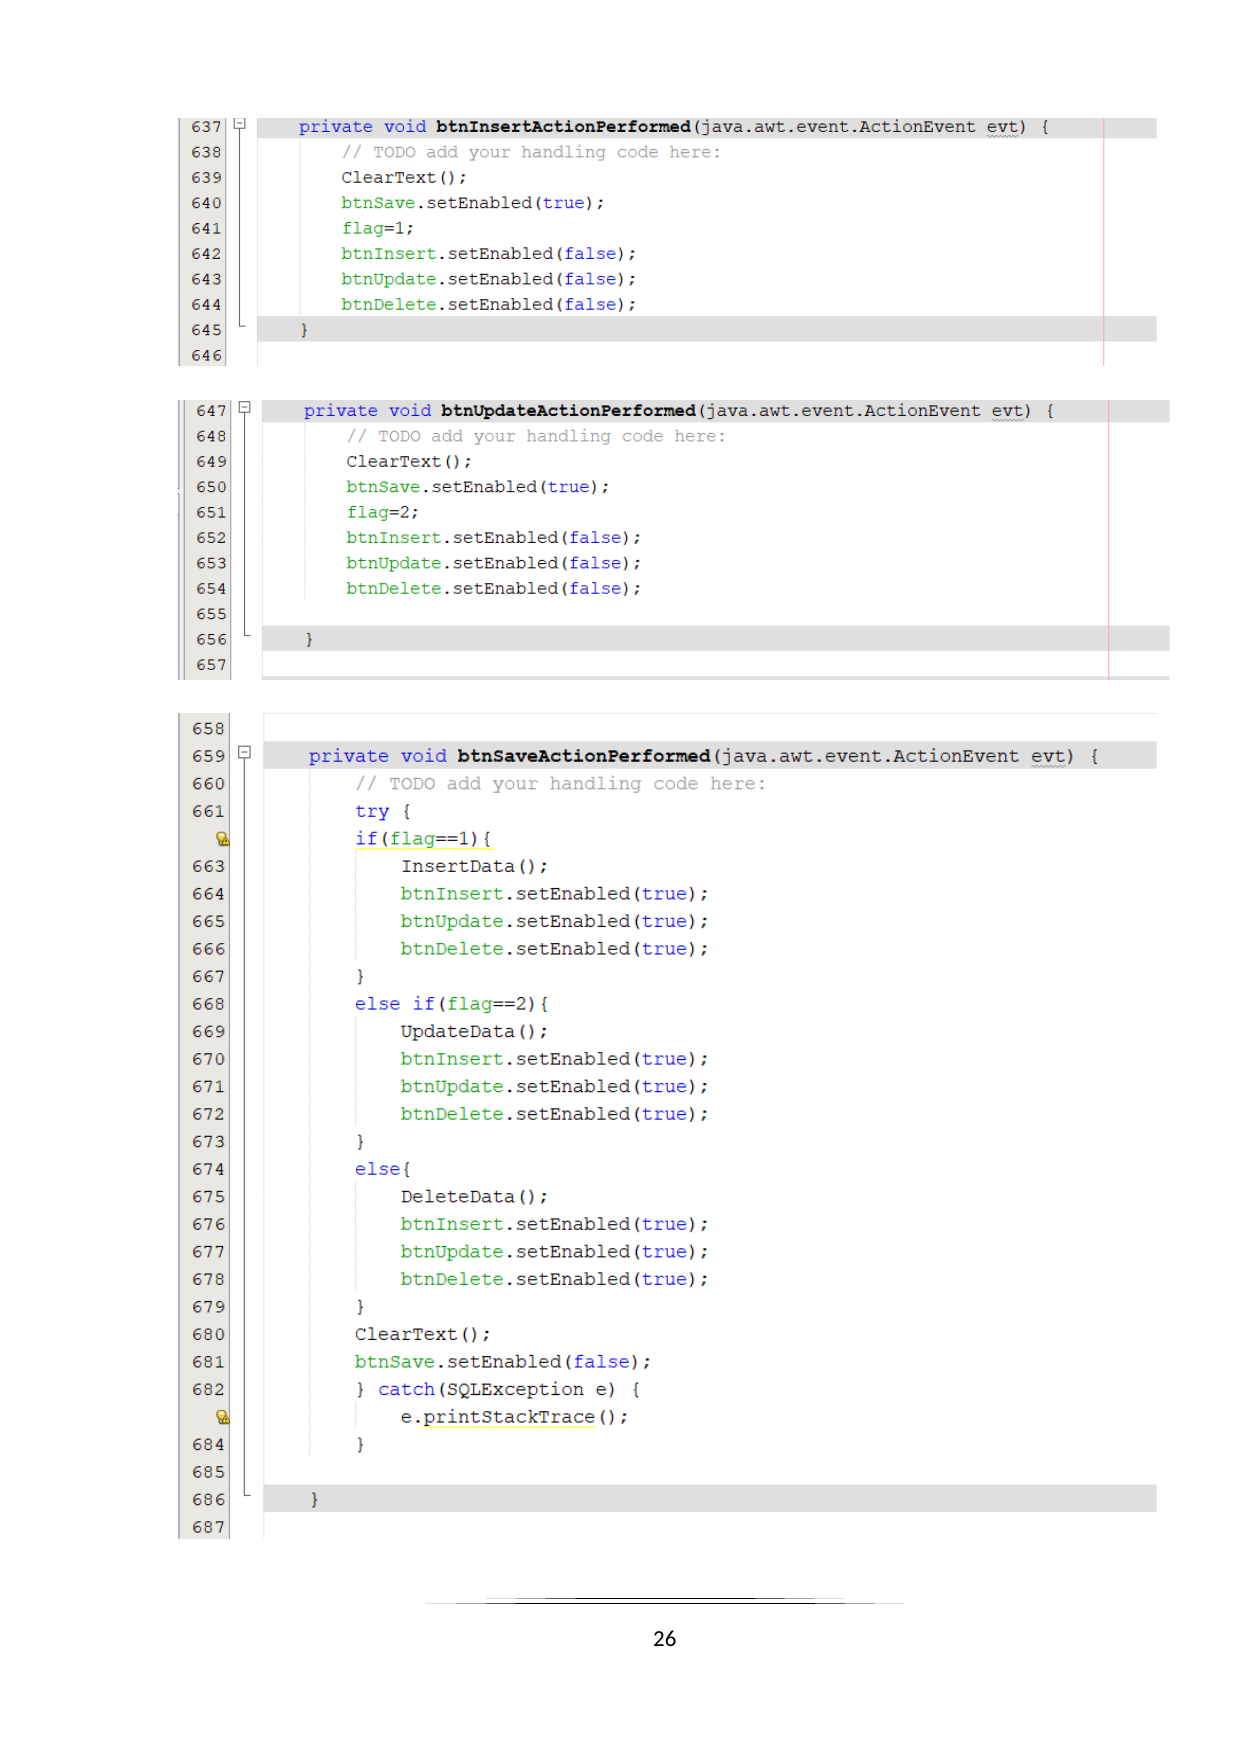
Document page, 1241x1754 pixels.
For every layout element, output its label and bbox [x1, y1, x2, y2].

picture [177, 118, 1157, 366]
picture [177, 400, 1170, 680]
picture [177, 713, 1157, 1539]
